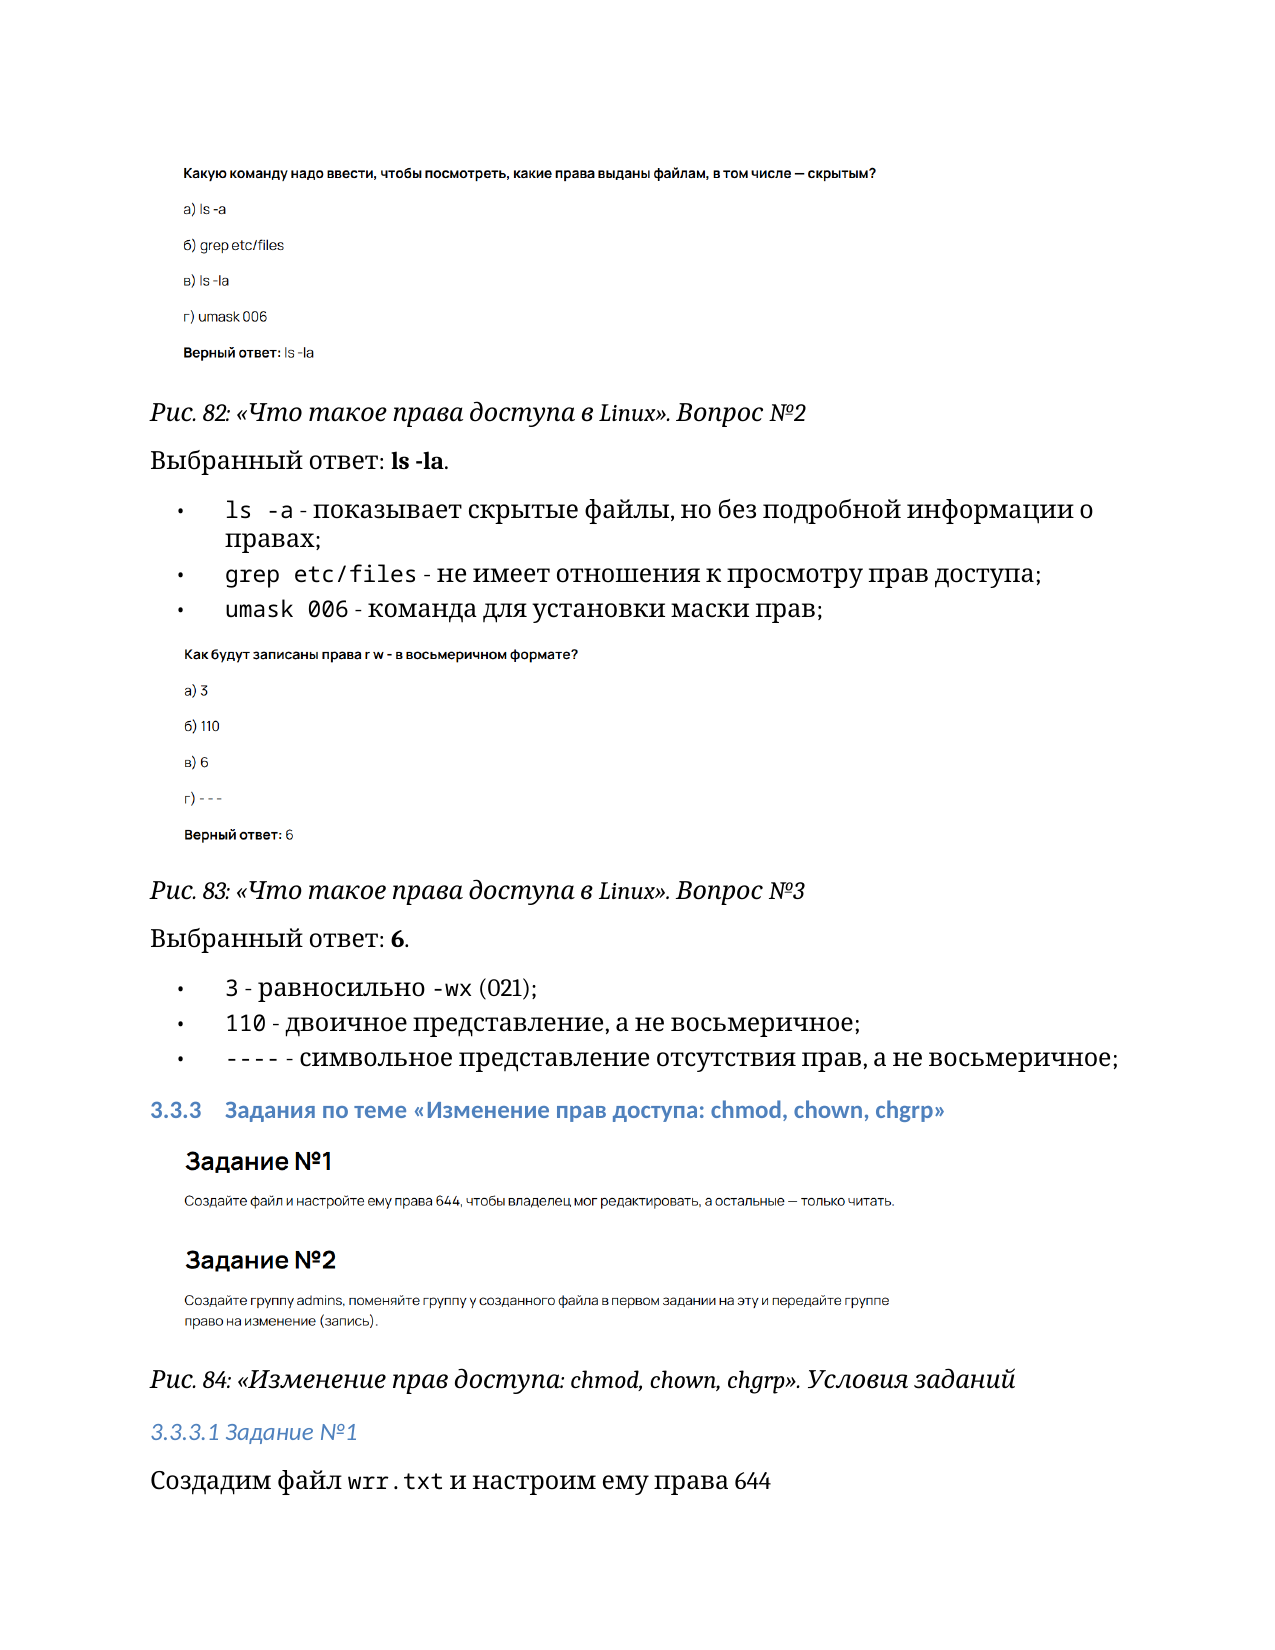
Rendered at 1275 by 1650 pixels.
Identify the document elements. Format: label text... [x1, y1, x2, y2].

list ---- - символьное представление отсутствия прав, а не восьмеричное; [175, 1042, 1125, 1073]
list 3 - равносильно -wx (021); [175, 972, 1125, 1003]
subtitle 3.3.3 Задания по теме «Изменение прав доступа: chmod, chown, chgrp» [150, 1094, 1125, 1124]
text Рис. 84: «Изменение прав доступа: chmod, chown, chgrp». Условия заданий [150, 1366, 1125, 1395]
picture [168, 150, 957, 379]
text Рис. 83: «Что такое права доступа в Linux». Вопрос №3 [150, 877, 1125, 906]
subtitle 3.3.3.1 Задание №1 [150, 1416, 1125, 1446]
text Создадим файл wrr.txt и настроим ему права 644 [150, 1465, 1125, 1496]
list ls -a - показывает скрытые файлы, но без подробной информации о правах; [175, 494, 1125, 554]
text Рис. 82: «Что такое права доступа в Linux». Вопрос №2 [150, 399, 1125, 428]
text Выбранный ответ: 6. [150, 924, 1125, 953]
picture [168, 1124, 957, 1346]
list 110 - двоичное представление, а не восьмеричное; [175, 1007, 1125, 1038]
list umask 006 - команда для установки маски прав; [175, 593, 1125, 624]
list grep etc/files - не имеет отношения к просмотру прав доступа; [175, 558, 1125, 589]
text Выбранный ответ: ls -la. [150, 447, 1125, 475]
picture [168, 627, 957, 857]
